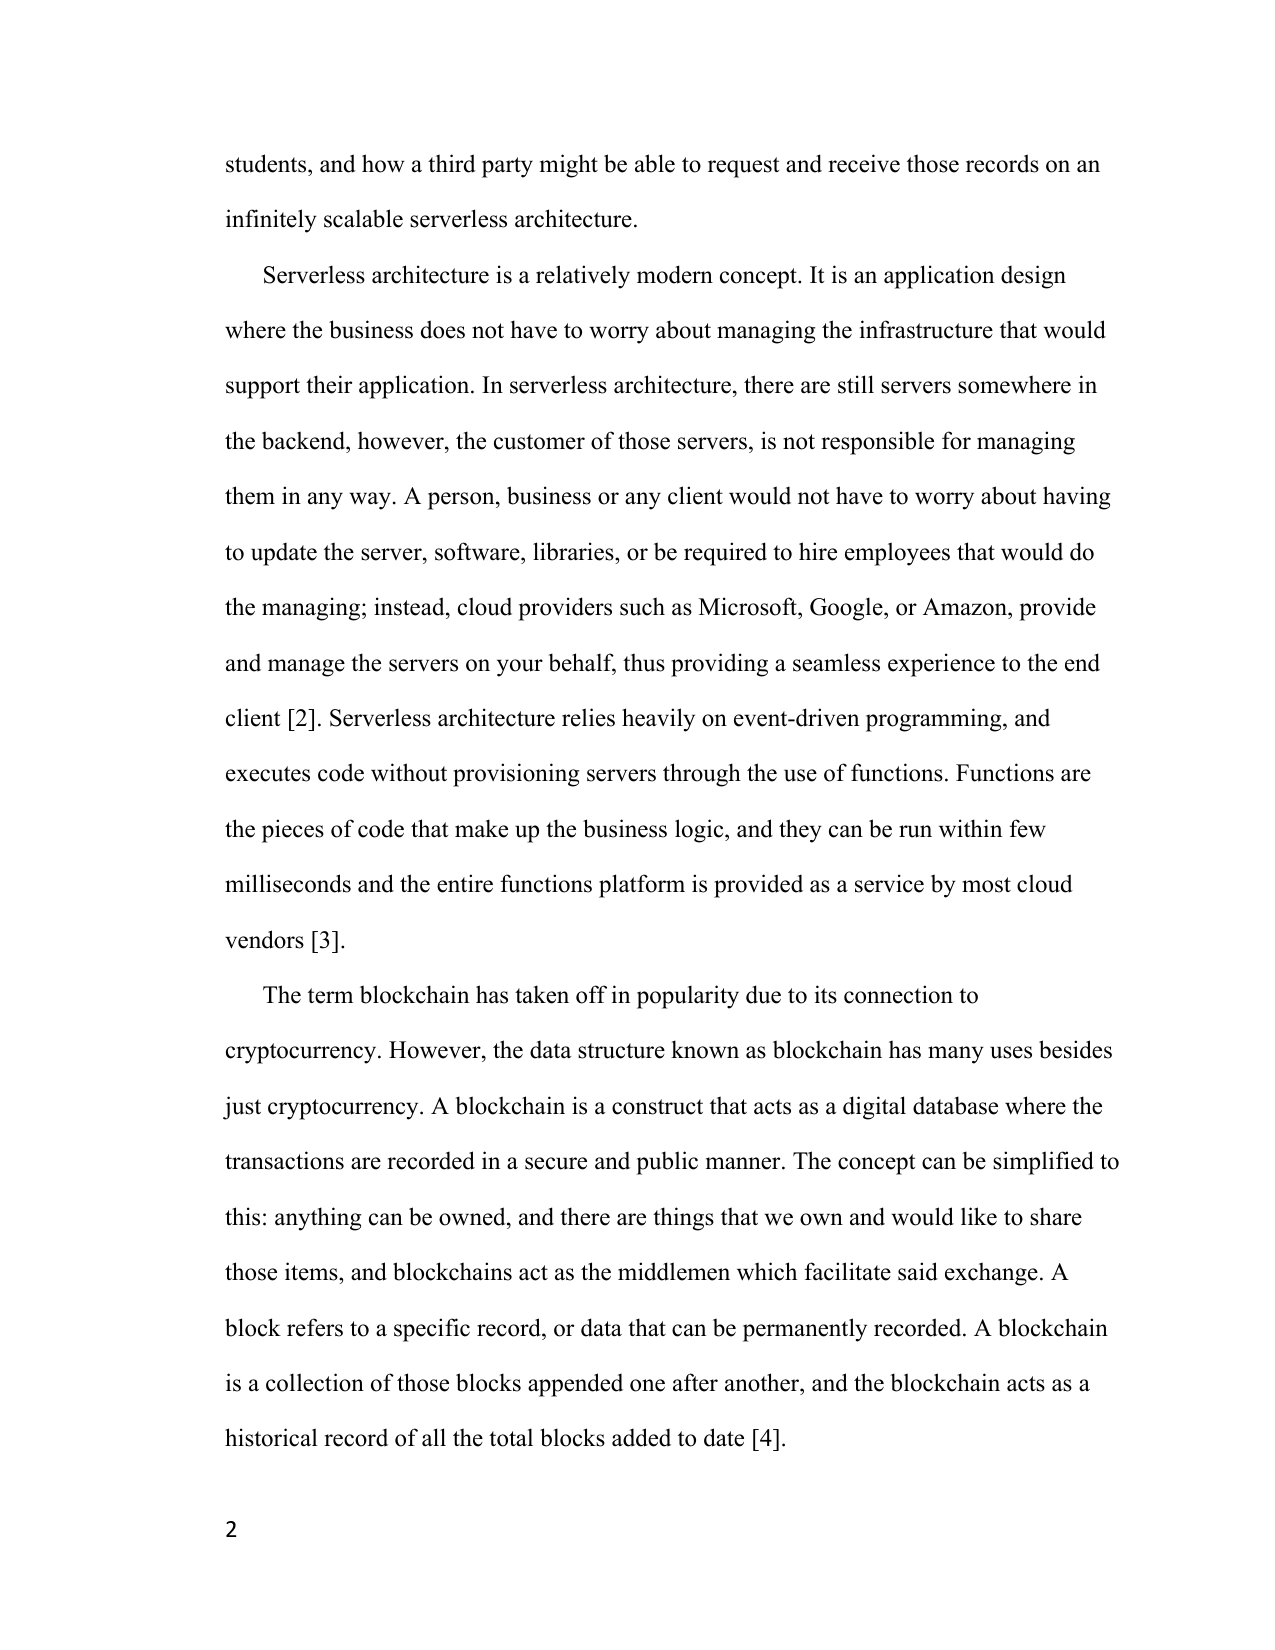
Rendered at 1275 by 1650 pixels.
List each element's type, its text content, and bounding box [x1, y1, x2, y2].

text Serverless architecture is a relatively modern concept. It is an application design where the business does not have to worry about managing the infrastructure that would support their application. In serverless architecture, there are still servers somewhere in the backend, however, the customer of those servers, is not responsible for managing them in any way. A person, business or any client would not have to worry about having to update the server, software, libraries, or be required to hire employees that would do the managing; instead, cloud providers such as Microsoft, Google, or Amazon, provide and manage the servers on your behalf, thus providing a seamless experience to the end client [2]. Serverless architecture relies heavily on event-driven programming, and executes code without provisioning servers through the use of functions. Functions are the pieces of code that make up the business logic, and they can be run within few milliseconds and the entire functions platform is provided as a service by most cloud vendors [3]. [225, 261, 1125, 953]
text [225, 150, 1125, 233]
text The term blockchain has taken off in popularity due to its connection to cryptocurrency. However, the data structure known as blockchain has many uses besides just cryptocurrency. A blockchain is a construct that acts as a digital database where the transactions are recorded in a secure and public manner. The concept can be simplified to this: anything can be owned, and there are things that we own and would like to share those items, and blockchains act as the middlemen which facilitate said exchange. A block refers to a specific record, or data that can be permanently recorded. A blockchain is a collection of those blocks appended one after another, and the blockchain acts as a historical record of all the total blocks added to date [4]. [225, 981, 1125, 1452]
